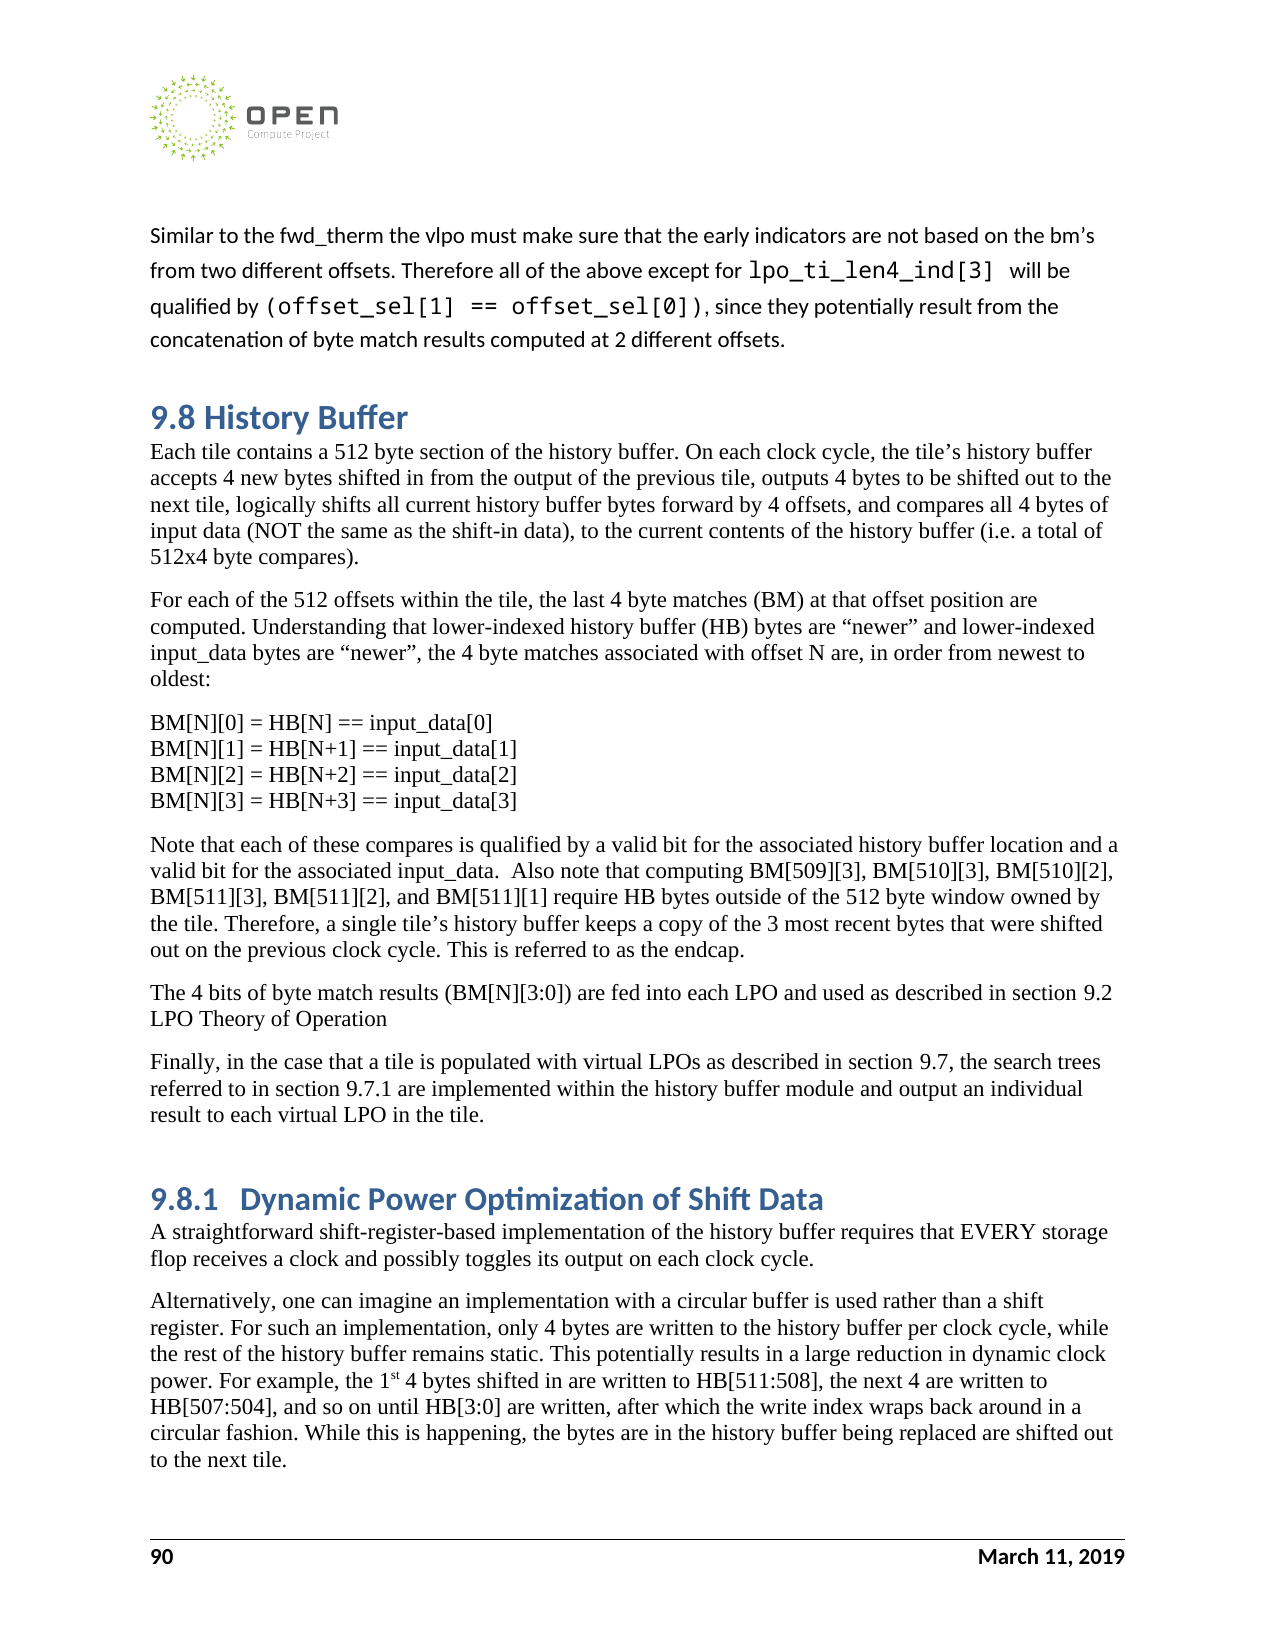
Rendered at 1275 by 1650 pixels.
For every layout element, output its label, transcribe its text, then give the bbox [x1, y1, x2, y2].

text A straightforward shift-register-based implementation of the history buffer requires that EVERY storage flop receives a clock and possibly toggles its output on each clock cycle. [150, 1218, 1125, 1271]
text Note that each of these compares is qualified by a valid bit for the associated history buffer location and a valid bit for the associated input_data. Also note that computing BM[509][3], BM[510][3], BM[510][2], BM[511][3], BM[511][2], and BM[511][1] require HB bytes outside of the 512 byte window owned by the tile. Therefore, a single tile’s history buffer keeps a copy of the 3 most recent bytes that were shifted out on the previous clock cycle. This is referred to as the endcap. [150, 831, 1125, 962]
text For each of the 512 offsets within the tile, the last 4 byte matches (BM) at that offset position are computed. Understanding that lower-indexed history buffer (HB) bytes are “newer” and lower-indexed input_data bytes are “newer”, the 4 byte matches associated with offset N are, in order from newest to oldest: [150, 586, 1125, 692]
subtitle History Buffer [150, 395, 1125, 438]
text Each tile contains a 512 byte section of the history buffer. On each clock cycle, the tile’s history buffer accepts 4 new bytes shifted in from the output of the previous tile, outputs 4 bytes to be shifted out to the next tile, logically shifts all current history buffer bytes forward by 4 offsets, and compares all 4 bytes of input data (NOT the same as the shift-in data), to the current contents of the history buffer (i.e. a total of 512x4 byte compares). [150, 438, 1125, 570]
subtitle Dynamic Power Optimization of Shift Data [150, 1177, 1125, 1218]
text Finally, in the case that a tile is populated with virtual LPOs as described in section 9.7, the search trees referred to in section 9.7.1 are implemented within the history buffer module and output an individual result to each virtual LPO in the tile. [150, 1048, 1125, 1127]
text Similar to the fwd_therm the vlpo must make sure that the early indicators are not based on the bm’s from two different offsets. Therefore all of the above except for lpo_ti_len4_ind[3] will be qualified by (offset_sel[1] == offset_sel[0]), since they potentially result from the concatenation of byte match results computed at 2 different offsets. [150, 221, 1125, 353]
text BM[N][0] = HB[N] == input_data[0] BM[N][1] = HB[N+1] == input_data[1] BM[N][2] = HB[N+2] == input_data[2] BM[N][3] = HB[N+3] == input_data[3] [150, 708, 1125, 814]
text Alternatively, one can imagine an implementation with a circular buffer is used rather than a shift register. For such an implementation, only 4 bytes are written to the history buffer per clock cycle, while the rest of the history buffer remains static. This potentially results in a large reduction in dynamic clock power. For example, the 1st 4 bytes shifted in are written to HB[511:508], the next 4 are written to HB[507:504], and so on until HB[3:0] are written, after which the write index wraps back around in a circular fashion. While this is happening, the bytes are in the history buffer being replaced are shifted out to the next tile. [150, 1288, 1125, 1472]
text The 4 bits of byte match results (BM[N][3:0]) are fed into each LPO and used as described in section 9.2 LPO Theory of Operation [150, 979, 1125, 1032]
picture [150, 75, 338, 168]
